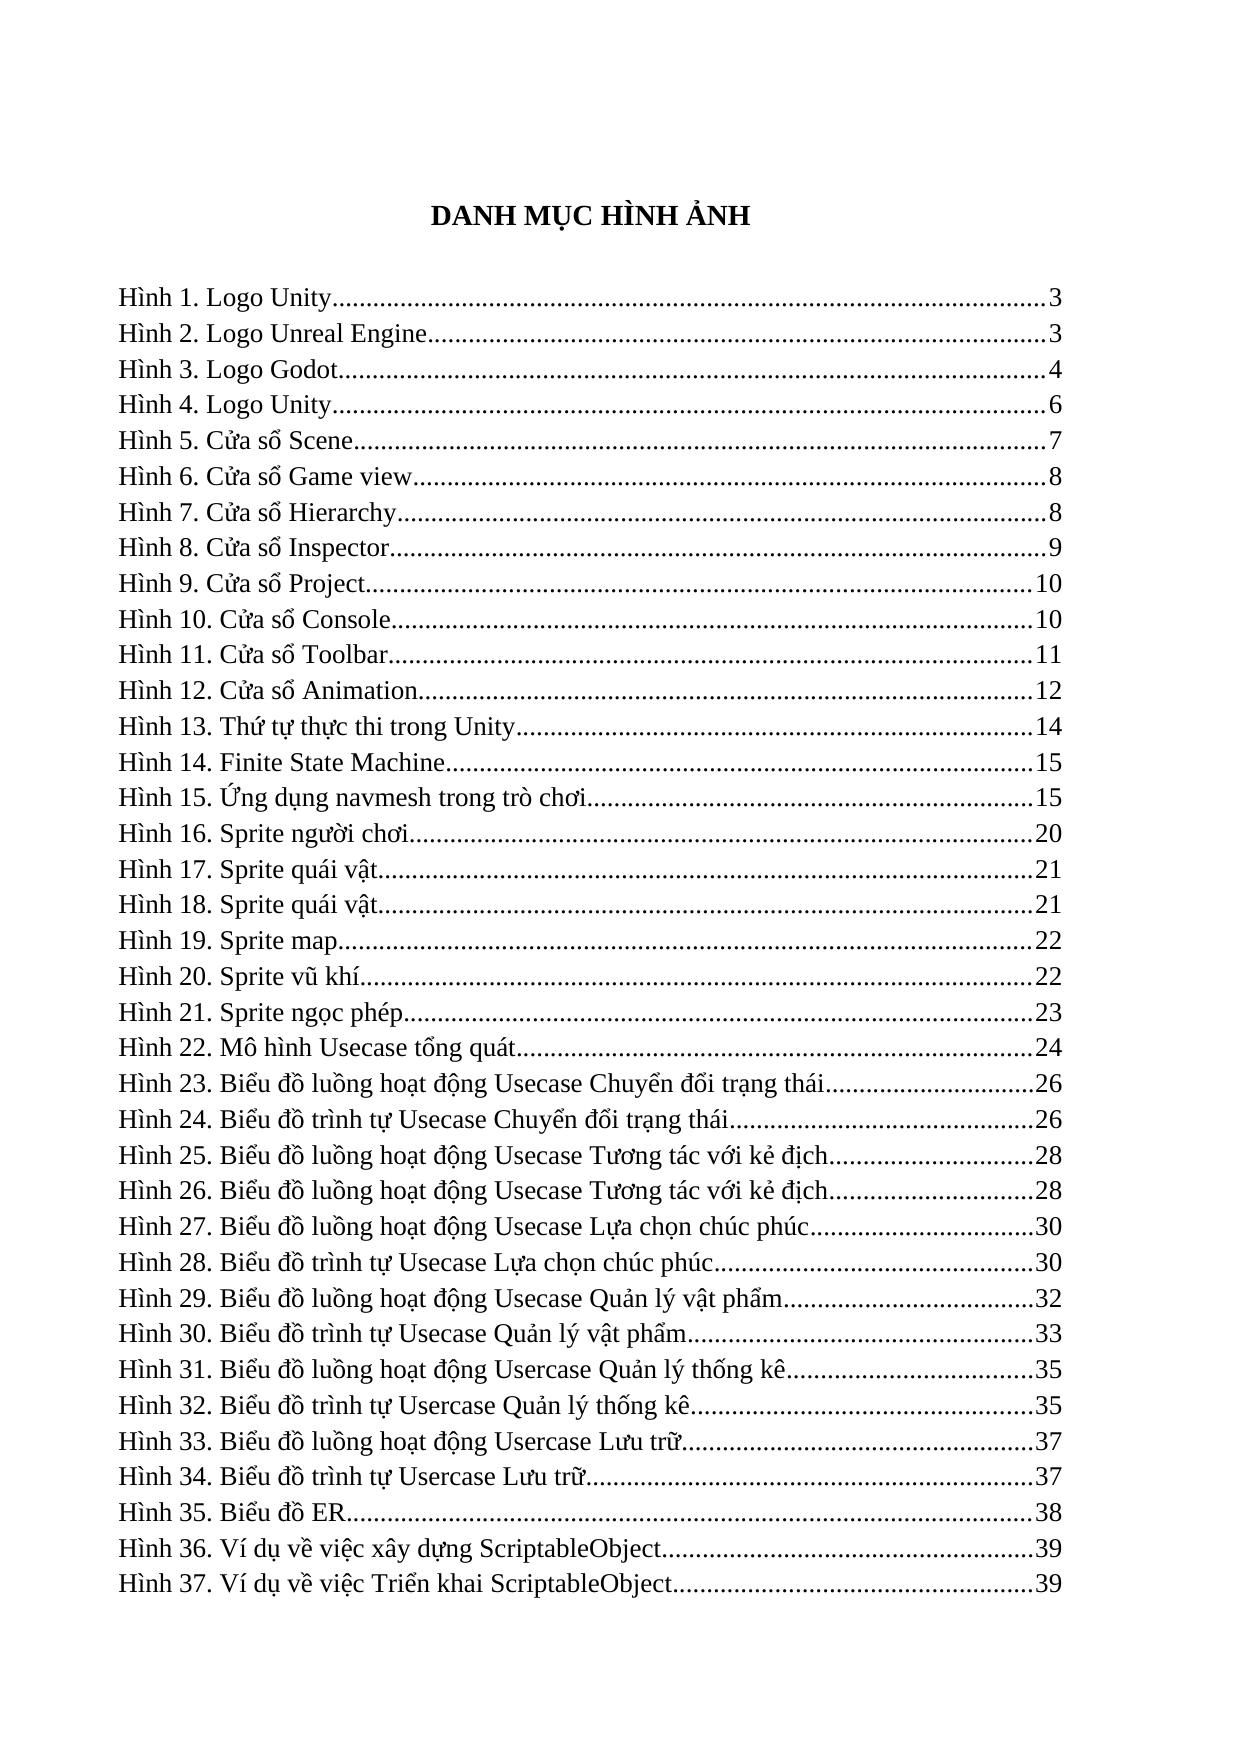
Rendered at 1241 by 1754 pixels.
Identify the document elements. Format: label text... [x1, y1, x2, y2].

text Hình 4. Logo Unity 6 [118, 388, 1063, 419]
text Hình 30. Biểu đồ trình tự Usecase Quản lý vật phẩm 33 [118, 1317, 1063, 1348]
text Hình 7. Cửa sổ Hierarchy 8 [118, 496, 1063, 527]
text Hình 31. Biểu đồ luồng hoạt động Usercase Quản lý thống kê 35 [118, 1353, 1063, 1384]
text Hình 3. Logo Godot 4 [118, 353, 1063, 384]
text Hình 34. Biểu đồ trình tự Usercase Lưu trữ 37 [118, 1460, 1063, 1491]
text Hình 2. Logo Unreal Engine 3 [118, 317, 1063, 348]
text Hình 27. Biểu đồ luồng hoạt động Usecase Lựa chọn chúc phúc 30 [118, 1210, 1063, 1241]
text Hình 28. Biểu đồ trình tự Usecase Lựa chọn chúc phúc 30 [118, 1246, 1063, 1277]
text Hình 25. Biểu đồ luồng hoạt động Usecase Tương tác với kẻ địch 28 [118, 1139, 1063, 1170]
text Hình 6. Cửa sổ Game view 8 [118, 460, 1063, 491]
text Hình 16. Sprite người chơi 20 [118, 817, 1063, 848]
text Hình 24. Biểu đồ trình tự Usecase Chuyển đổi trạng thái 26 [118, 1103, 1063, 1134]
text Hình 9. Cửa sổ Project 10 [118, 567, 1063, 598]
text Hình 19. Sprite map 22 [118, 924, 1063, 956]
text Hình 37. Ví dụ về việc Triển khai ScriptableObject 39 [118, 1567, 1063, 1599]
text Hình 17. Sprite quái vật 21 [118, 853, 1063, 884]
text Hình 15. Ứng dụng navmesh trong trò chơi 15 [118, 781, 1063, 813]
text Hình 23. Biểu đồ luồng hoạt động Usecase Chuyển đổi trạng thái 26 [118, 1067, 1063, 1098]
text Hình 10. Cửa sổ Console 10 [118, 603, 1063, 634]
text Hình 32. Biểu đồ trình tự Usercase Quản lý thống kê 35 [118, 1389, 1063, 1420]
text Hình 26. Biểu đồ luồng hoạt động Usecase Tương tác với kẻ địch 28 [118, 1174, 1063, 1206]
text Hình 8. Cửa sổ Inspector 9 [118, 531, 1063, 562]
text Hình 12. Cửa sổ Animation 12 [118, 674, 1063, 705]
text Hình 29. Biểu đồ luồng hoạt động Usecase Quản lý vật phẩm 32 [118, 1282, 1063, 1313]
subtitle DANH MỤC HÌNH ẢNH [118, 198, 1063, 231]
text Hình 36. Ví dụ về việc xây dựng ScriptableObject 39 [118, 1532, 1063, 1563]
text Hình 22. Mô hình Usecase tổng quát 24 [118, 1032, 1063, 1063]
text Hình 33. Biểu đồ luồng hoạt động Usercase Lưu trữ 37 [118, 1424, 1063, 1456]
text Hình 14. Finite State Machine 15 [118, 746, 1063, 777]
text Hình 13. Thứ tự thực thi trong Unity 14 [118, 710, 1063, 741]
text Hình 1. Logo Unity 3 [118, 281, 1063, 312]
text Hình 20. Sprite vũ khí 22 [118, 960, 1063, 991]
text Hình 11. Cửa sổ Toolbar 11 [118, 638, 1063, 670]
text Hình 18. Sprite quái vật 21 [118, 889, 1063, 920]
text Hình 21. Sprite ngọc phép 23 [118, 996, 1063, 1027]
text Hình 35. Biểu đồ ER 38 [118, 1496, 1063, 1527]
text Hình 5. Cửa sổ Scene 7 [118, 424, 1063, 455]
